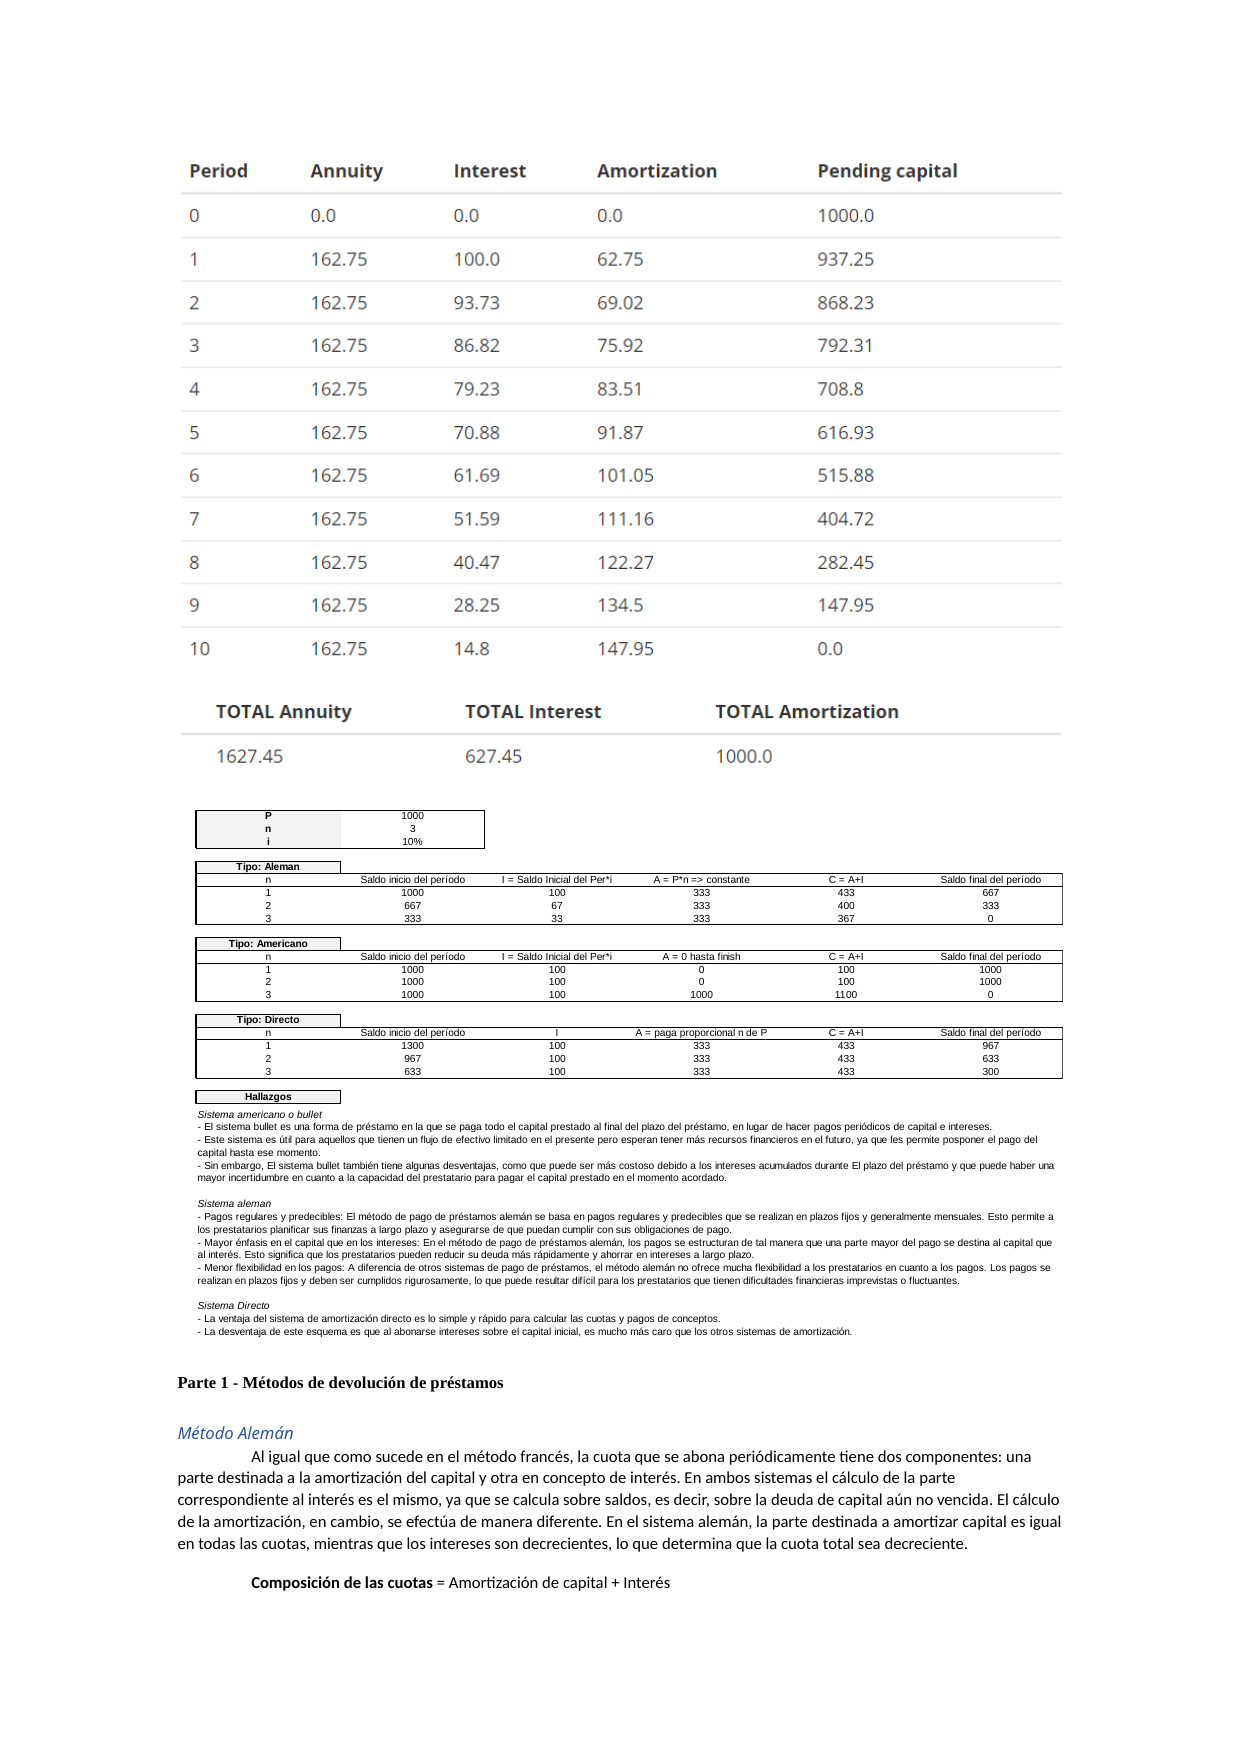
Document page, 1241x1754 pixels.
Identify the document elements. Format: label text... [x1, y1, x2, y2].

subtitle Parte 1 - Métodos de devolución de préstamos [177, 1373, 1063, 1392]
text Al igual que como sucede en el método francés, la cuota que se abona periódicamente tiene dos componentes: una parte destinada a la amortización del capital y otra en concepto de interés. En ambos sistemas el cálculo de la parte correspondiente al interés es el mismo, ya que se calcula sobre saldos, es decir, sobre la deuda de capital aún no vencida. El cálculo de la amortización, en cambio, se efectúa de manera diferente. En el sistema alemán, la parte destinada a amortizar capital es igual en todas las cuotas, mientras que los intereses son decrecientes, lo que determina que la cuota total sea decreciente. [177, 1446, 1063, 1554]
text Composición de las cuotas = Amortización de capital + Interés [177, 1572, 1063, 1592]
picture [177, 147, 1063, 778]
subtitle Método Alemán [177, 1421, 1063, 1444]
